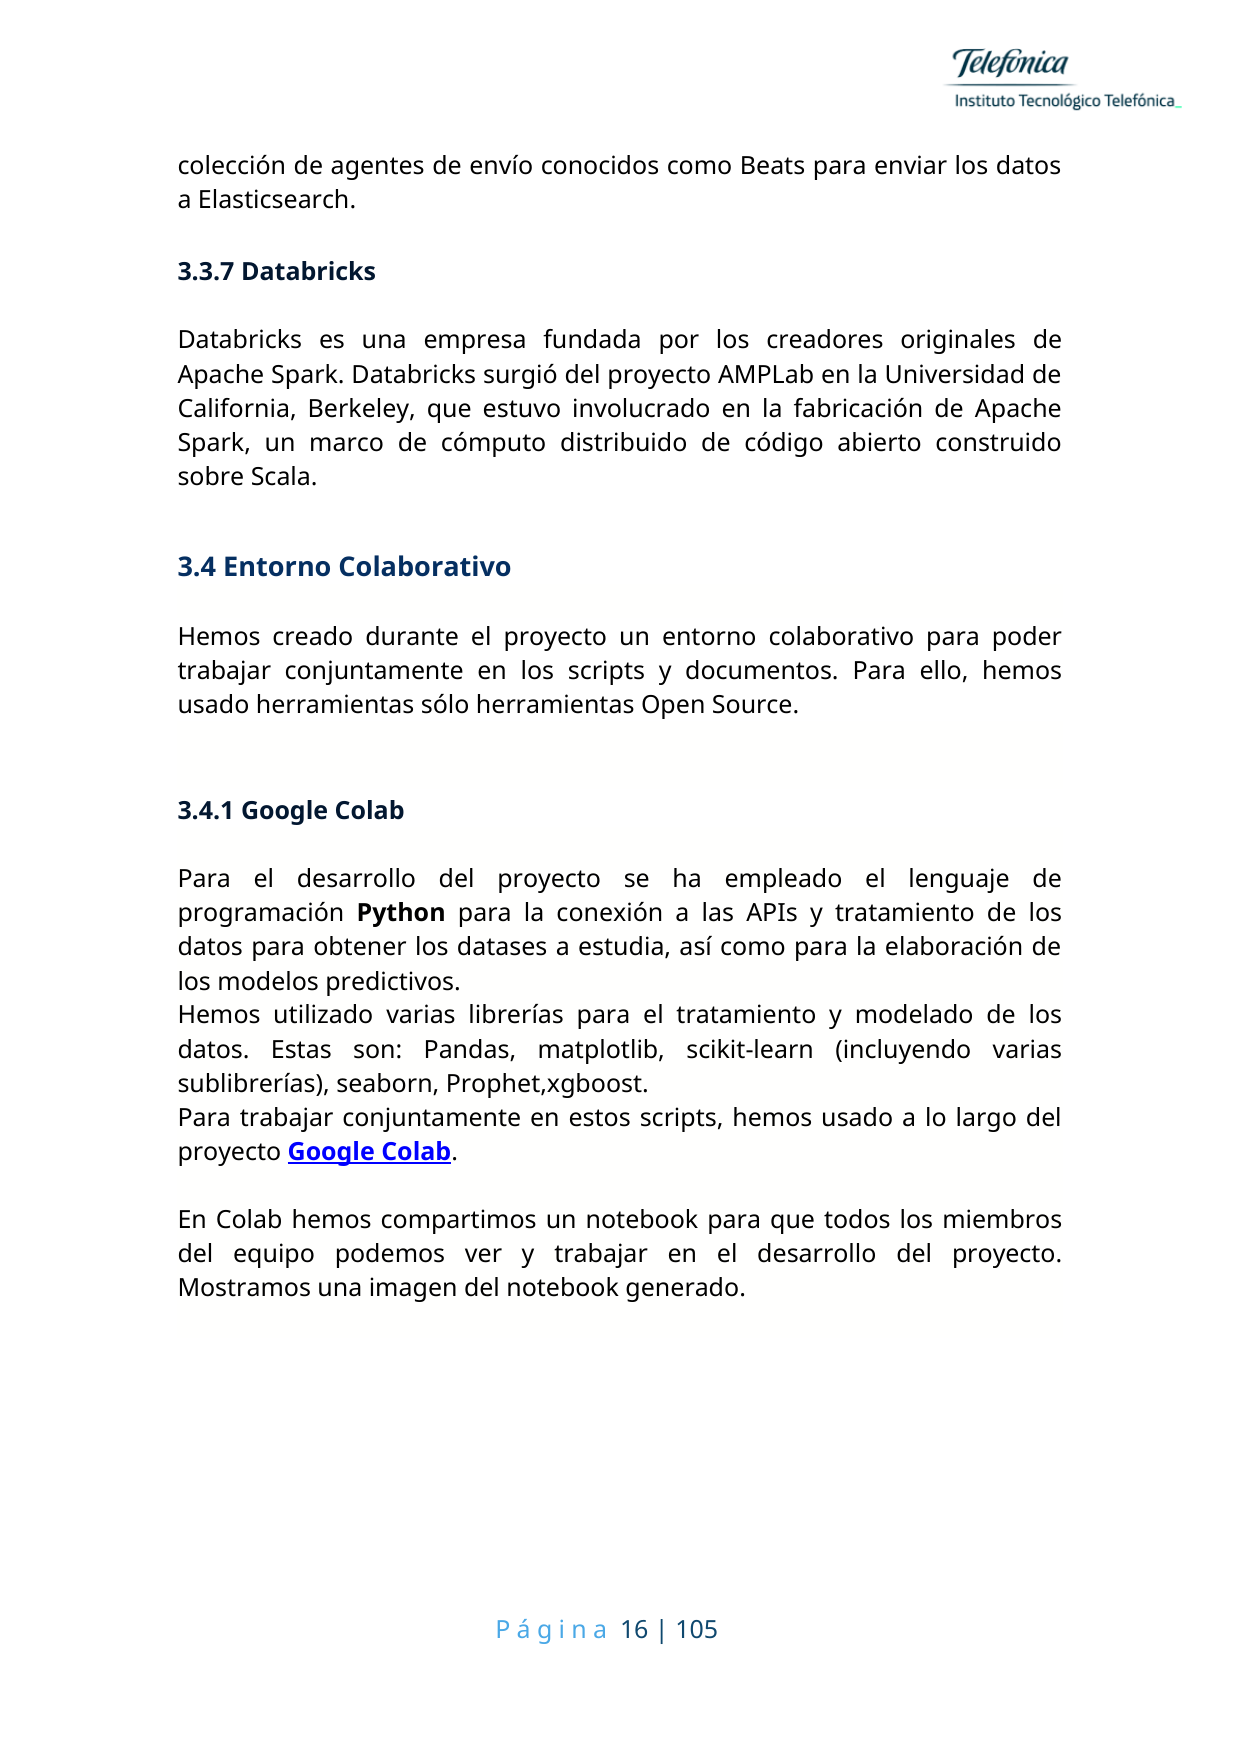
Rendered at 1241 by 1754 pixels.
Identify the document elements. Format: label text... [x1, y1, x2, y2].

text Hemos creado durante el proyecto un entorno colaborativo para poder trabajar conjuntamente en los scripts y documentos. Para ello, hemos usado herramientas sólo herramientas Open Source. [177, 618, 1063, 721]
text Databricks es una empresa fundada por los creadores originales de Apache Spark. Databricks surgió del proyecto AMPLab en la Universidad de California, Berkeley, que estuvo involucrado en la fabricación de Apache Spark, un marco de cómputo distribuido de código abierto construido sobre Scala. [177, 322, 1063, 492]
subtitle 3.4 Entorno Colaborativo [177, 547, 1063, 584]
text Hemos utilizado varias librerías para el tratamiento y modelado de los datos. Estas son: Pandas, matplotlib, scikit-learn (incluyendo varias sublibrerías), seaborn, Prophet,xgboost. [177, 997, 1063, 1099]
text Para el desarrollo del proyecto se ha empleado el lenguaje de programación Python para la conexión a las APIs y tratamiento de los datos para obtener los datases a estudia, así como para la elaboración de los modelos predictivos. [177, 861, 1063, 997]
subtitle 3.3.7 Databricks [177, 254, 1063, 288]
text Para trabajar conjuntamente en estos scripts, hemos usado a lo largo del proyecto Google Colab. [177, 1099, 1063, 1167]
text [177, 148, 1063, 216]
text En Colab hemos compartimos un notebook para que todos los miembros del equipo podemos ver y trabajar en el desarrollo del proyecto. Mostramos una imagen del notebook generado. [177, 1202, 1063, 1304]
picture [892, 21, 1215, 128]
subtitle 3.4.1 Google Colab [177, 793, 1063, 827]
